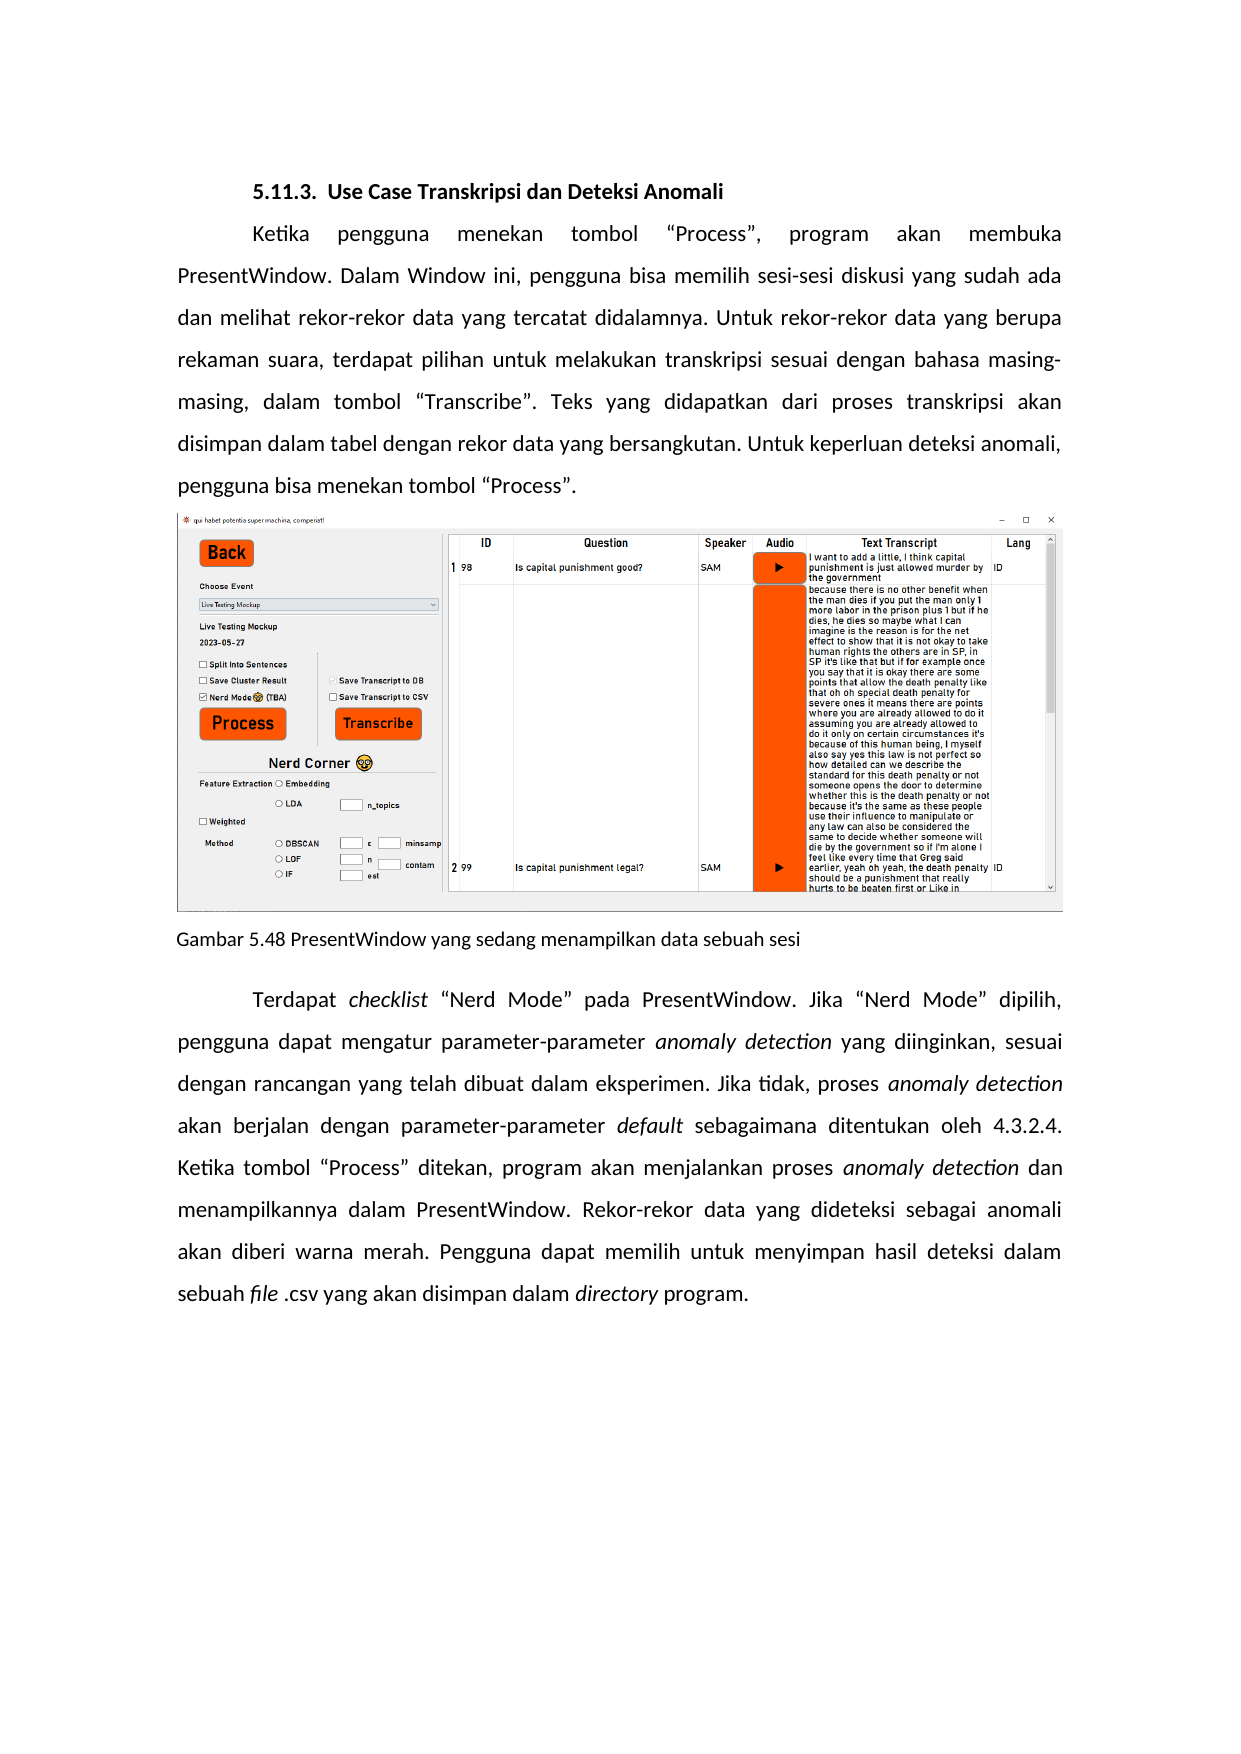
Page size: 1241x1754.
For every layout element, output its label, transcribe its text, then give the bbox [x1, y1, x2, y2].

picture [177, 513, 1063, 912]
text Ketika pengguna menekan tombol “Process”, program akan membuka PresentWindow. Dalam Window ini, pengguna bisa memilih sesi-sesi diskusi yang sudah ada dan melihat rekor-rekor data yang tercatat didalamnya. Untuk rekor-rekor data yang berupa rekaman suara, terdapat pilihan untuk melakukan transkripsi sesuai dengan bahasa masing-masing, dalam tombol “Transcribe”. Teks yang didapatkan dari proses transkripsi akan disimpan dalam tabel dengan rekor data yang bersangkutan. Untuk keperluan deteksi anomali, pengguna bisa menekan tombol “Process”. [177, 219, 1063, 499]
subtitle Use Case Transkripsi dan Deteksi Anomali [252, 177, 1063, 205]
text Terdapat checklist “Nerd Mode” pada PresentWindow. Jika “Nerd Mode” dipilih, pengguna dapat mengatur parameter-parameter anomaly detection yang diinginkan, sesuai dengan rancangan yang telah dibuat dalam eksperimen. Jika tidak, proses anomaly detection akan berjalan dengan parameter-parameter default sebagaimana ditentukan oleh 4.3.2.4. Ketika tombol “Process” ditekan, program akan menjalankan proses anomaly detection dan menampilkannya dalam PresentWindow. Rekor-rekor data yang dideteksi sebagai anomali akan diberi warna merah. Pengguna dapat memilih untuk menyimpan hasil deteksi dalam sebuah file .csv yang akan disimpan dalam directory program. [177, 985, 1063, 1307]
